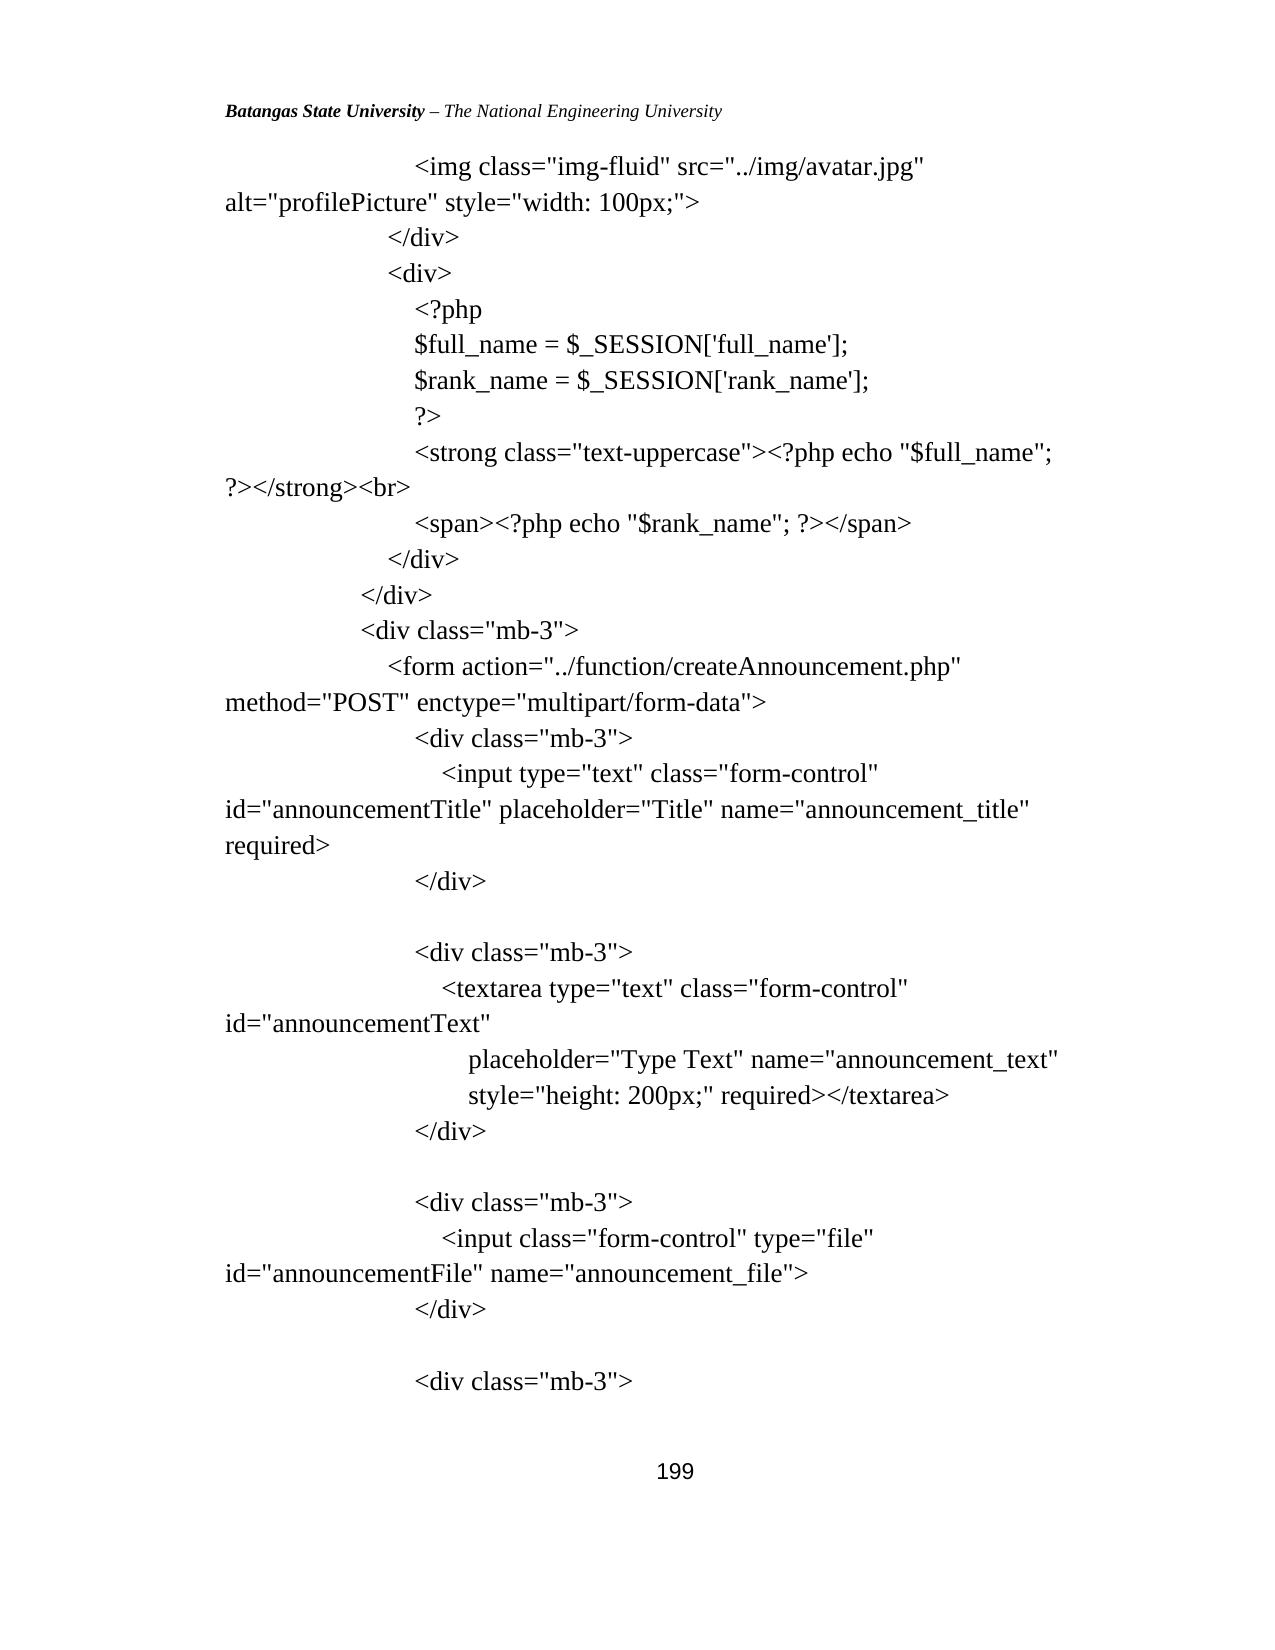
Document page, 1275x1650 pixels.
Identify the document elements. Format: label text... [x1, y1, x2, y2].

text style="height: 200px;" required></textarea> [225, 1079, 1125, 1110]
text <div class="mb-3"> [225, 722, 1125, 753]
text <form action="../function/createAnnouncement.php" method="POST" enctype="multipart/form-data"> [225, 650, 1125, 717]
text <span><?php echo "$rank_name"; ?></span> [225, 507, 1125, 538]
text <div> [225, 257, 1125, 288]
text </div> [225, 543, 1125, 574]
text $rank_name = $_SESSION['rank_name']; [225, 364, 1125, 396]
text <img class="img-fluid" src="../img/avatar.jpg" alt="profilePicture" style="width: 100px;"> [225, 150, 1125, 217]
text <input class="form-control" type="file" id="announcementFile" name="announcement_file"> [225, 1222, 1125, 1289]
text </div> [225, 1115, 1125, 1146]
text placeholder="Type Text" name="announcement_text" [225, 1043, 1125, 1074]
text <div class="mb-3"> [225, 1186, 1125, 1217]
text </div> [225, 1293, 1125, 1324]
text </div> [225, 864, 1125, 896]
text <textarea type="text" class="form-control" id="announcementText" [225, 972, 1125, 1039]
text <div class="mb-3"> [225, 936, 1125, 967]
text <div class="mb-3"> [225, 614, 1125, 646]
text <strong class="text-uppercase"><?php echo "$full_name"; ?></strong><br> [225, 436, 1125, 503]
text <input type="text" class="form-control" id="announcementTitle" placeholder="Title" name="announcement_title" required> [225, 757, 1125, 860]
text </div> [225, 579, 1125, 610]
text $full_name = $_SESSION['full_name']; [225, 329, 1125, 360]
text ?> [225, 400, 1125, 431]
text <div class="mb-3"> [225, 1365, 1125, 1396]
text <?php [225, 293, 1125, 324]
text </div> [225, 221, 1125, 253]
